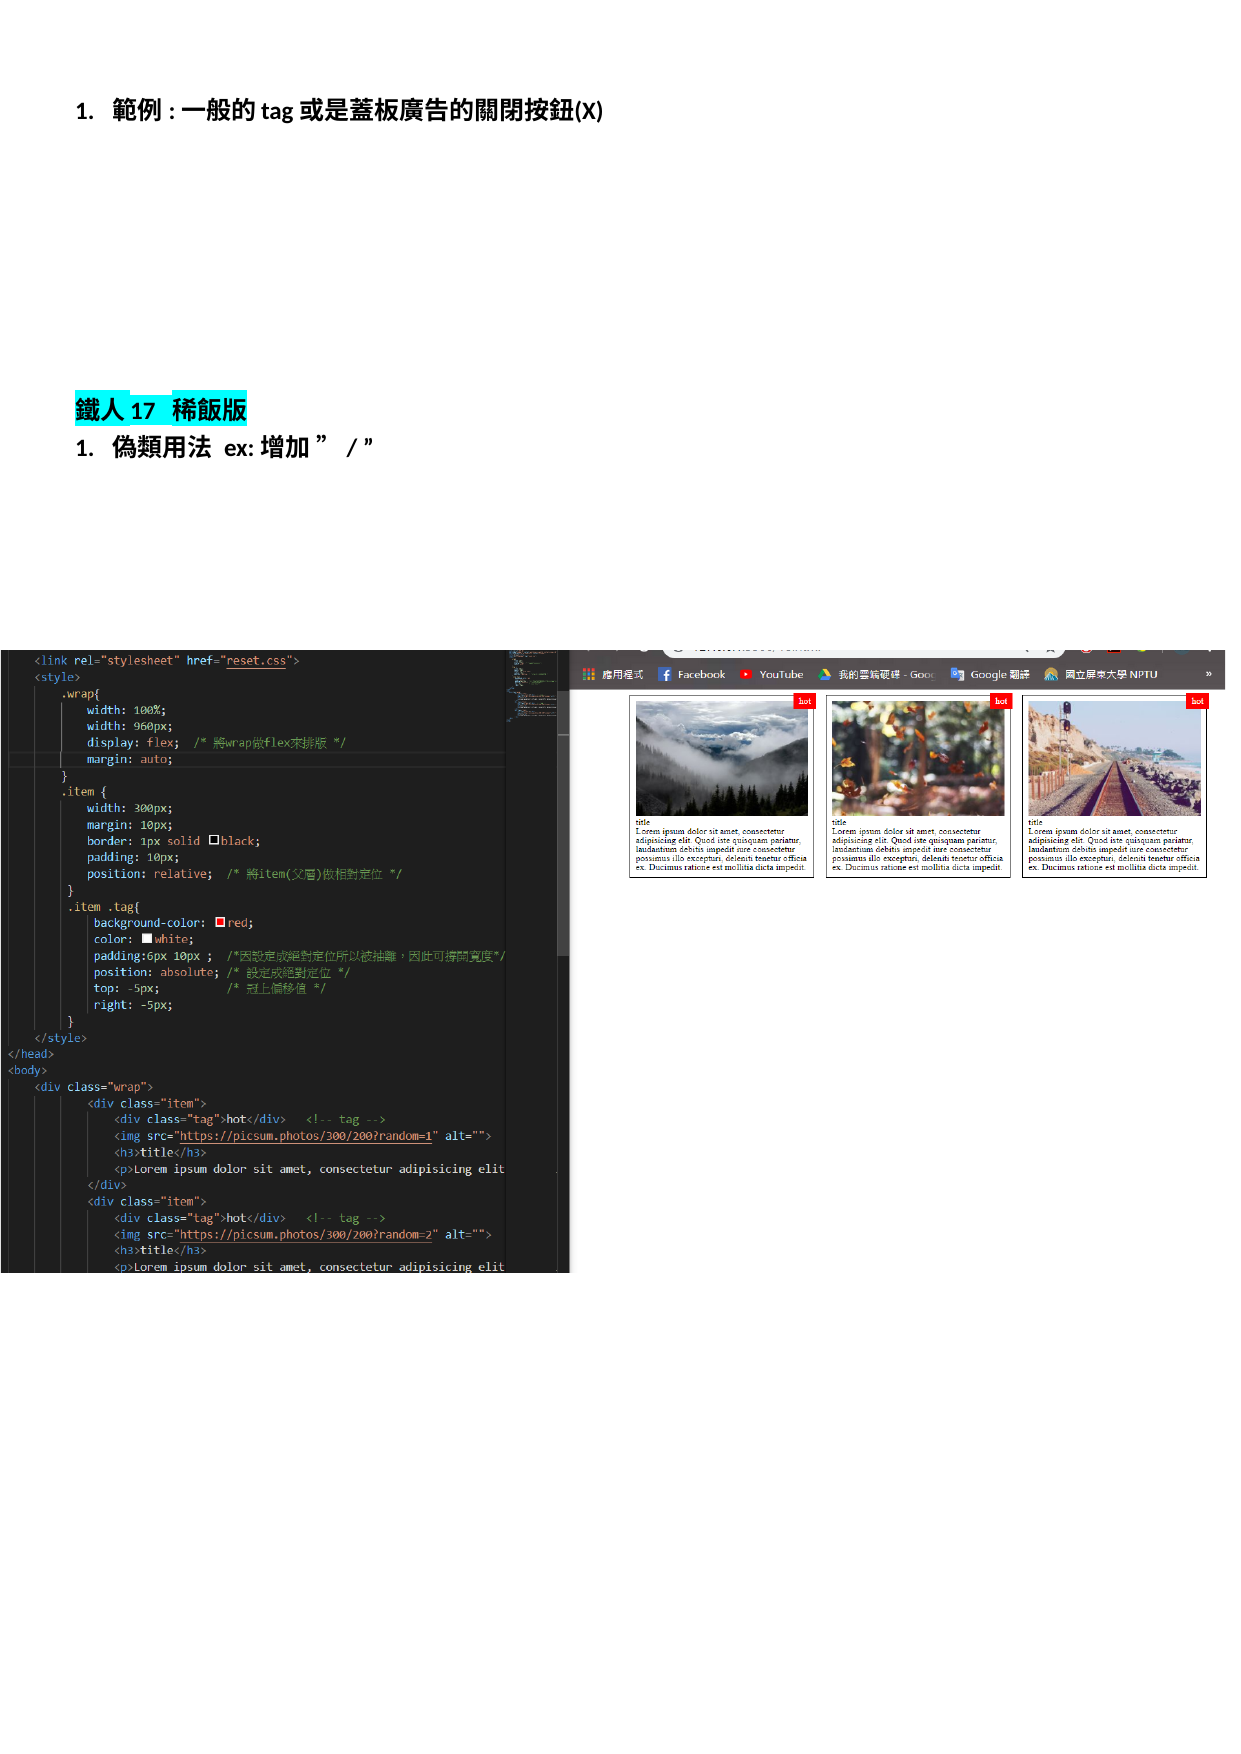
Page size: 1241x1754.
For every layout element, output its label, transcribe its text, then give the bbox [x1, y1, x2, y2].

text 鐵人17 稀飯版 [75, 389, 1165, 427]
list 範例 : 一般的tag 或是蓋板廣告的關閉按鈕(X) [75, 89, 1165, 127]
list 偽類用法 ex: 增加 ” / ” [75, 427, 1165, 464]
